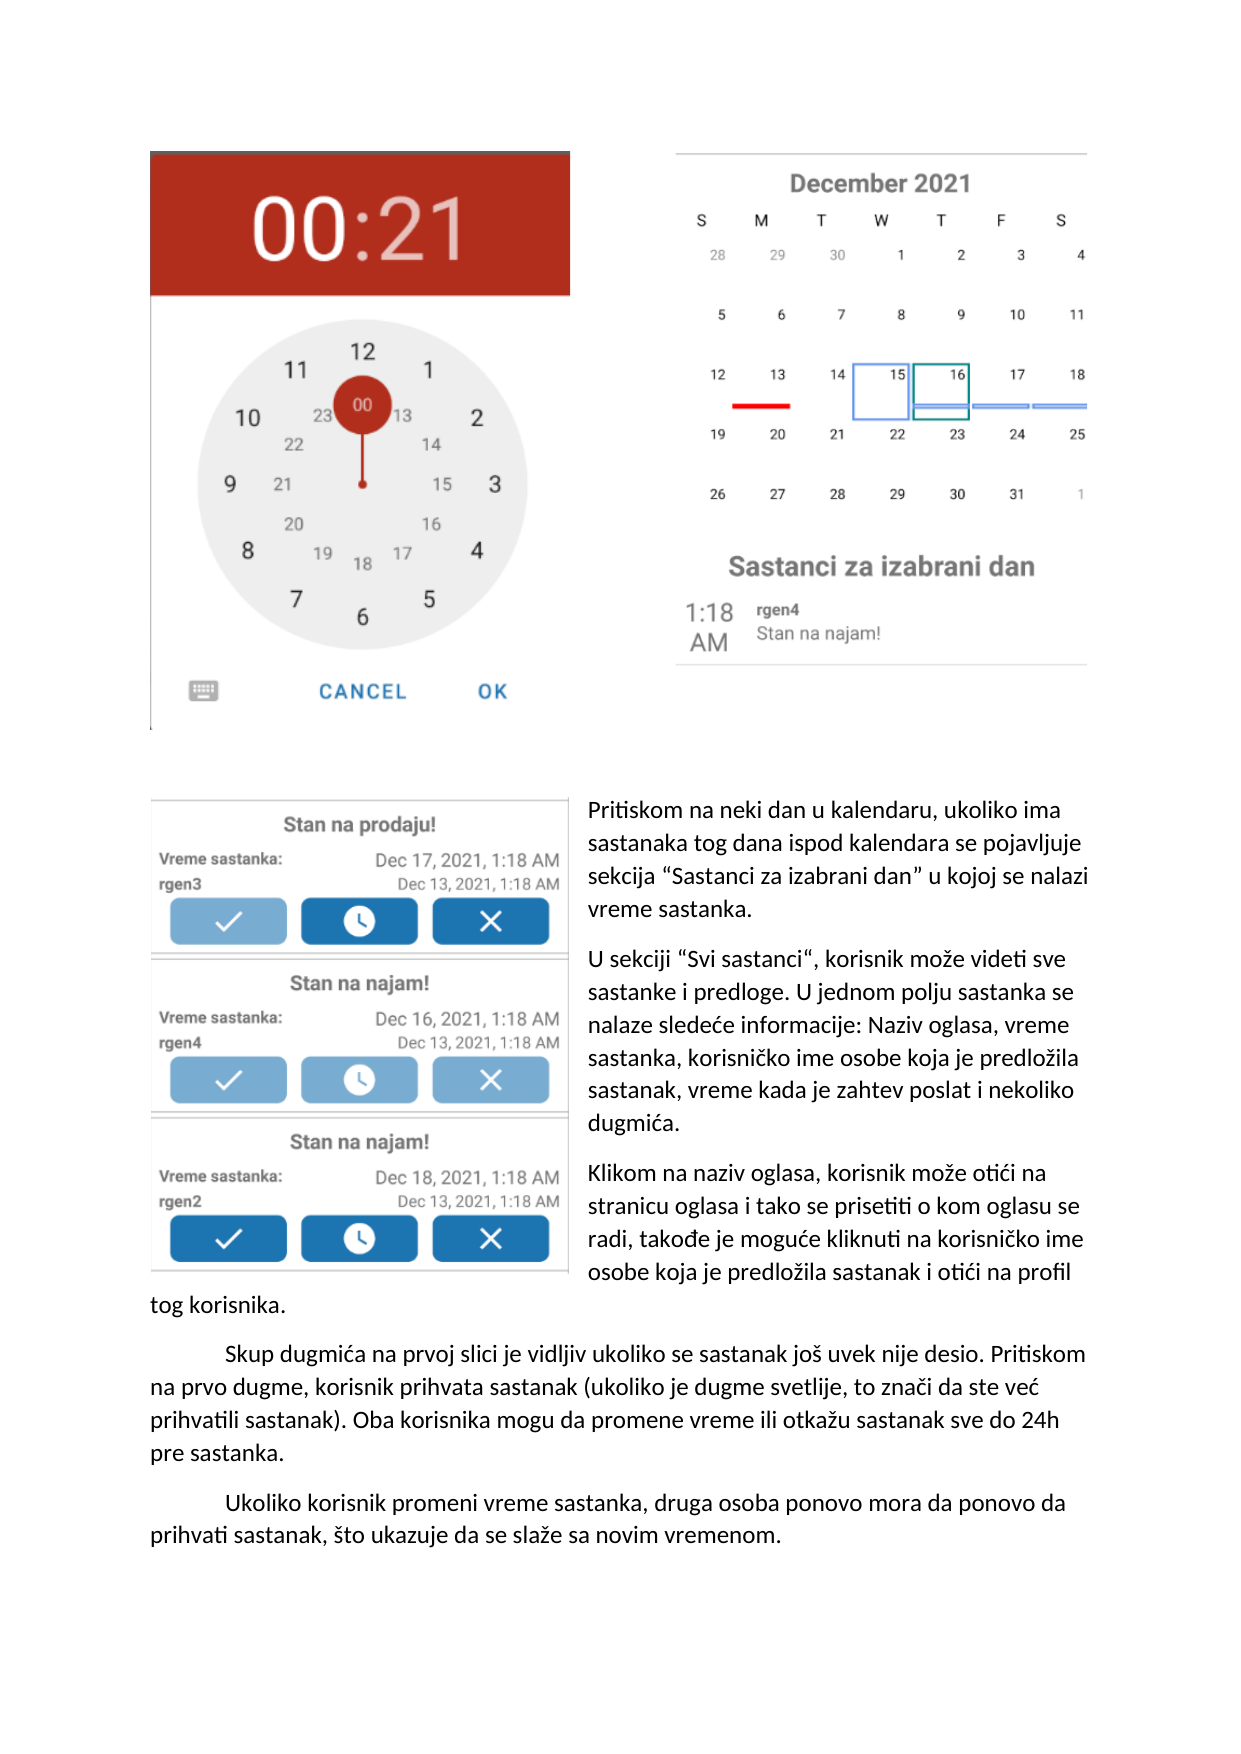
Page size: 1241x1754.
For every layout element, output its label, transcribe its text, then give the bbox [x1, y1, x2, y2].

text Klikom na naziv oglasa, korisnik može otići na stranicu oglasa i tako se prisetiti o kom oglasu se radi, takođe je moguće kliknuti na korisničko ime osobe koja je predložila sastanak i otići na profil tog korisnika. [150, 1157, 1090, 1319]
text U sekciji “Svi sastanci“, korisnik može videti sve sastanke i predloge. U jednom polju sastanka se nalaze sledeće informacije: Naziv oglasa, vreme sastanka, korisničko ime osobe koja je predložila sastanak, vreme kada je zahtev poslat i nekoliko dugmića. [569, 943, 1090, 1138]
text Pritiskom na neki dan u kalendaru, ukoliko ima sastanaka tog dana ispod kalendara se pojavljuje sekcija “Sastanci za izabrani dan” u kojoj se nalazi vreme sastanka. [150, 794, 1090, 924]
picture [150, 151, 571, 730]
picture [150, 797, 569, 1272]
text Skup dugmića na prvoj slici je vidljiv ukoliko se sastanak još uvek nije desio. Pritiskom na prvo dugme, korisnik prihvata sastanak (ukoliko je dugme svetlije, to znači da ste već prihvatili sastanak). Oba korisnika mogu da promene vreme ili otkažu sastanak sve do 24h pre sastanka. [150, 1338, 1090, 1468]
picture [674, 152, 1088, 677]
text Ukoliko korisnik promeni vreme sastanka, druga osoba ponovo mora da ponovo da prihvati sastanak, što ukazuje da se slaže sa novim vremenom. [150, 1487, 1090, 1550]
